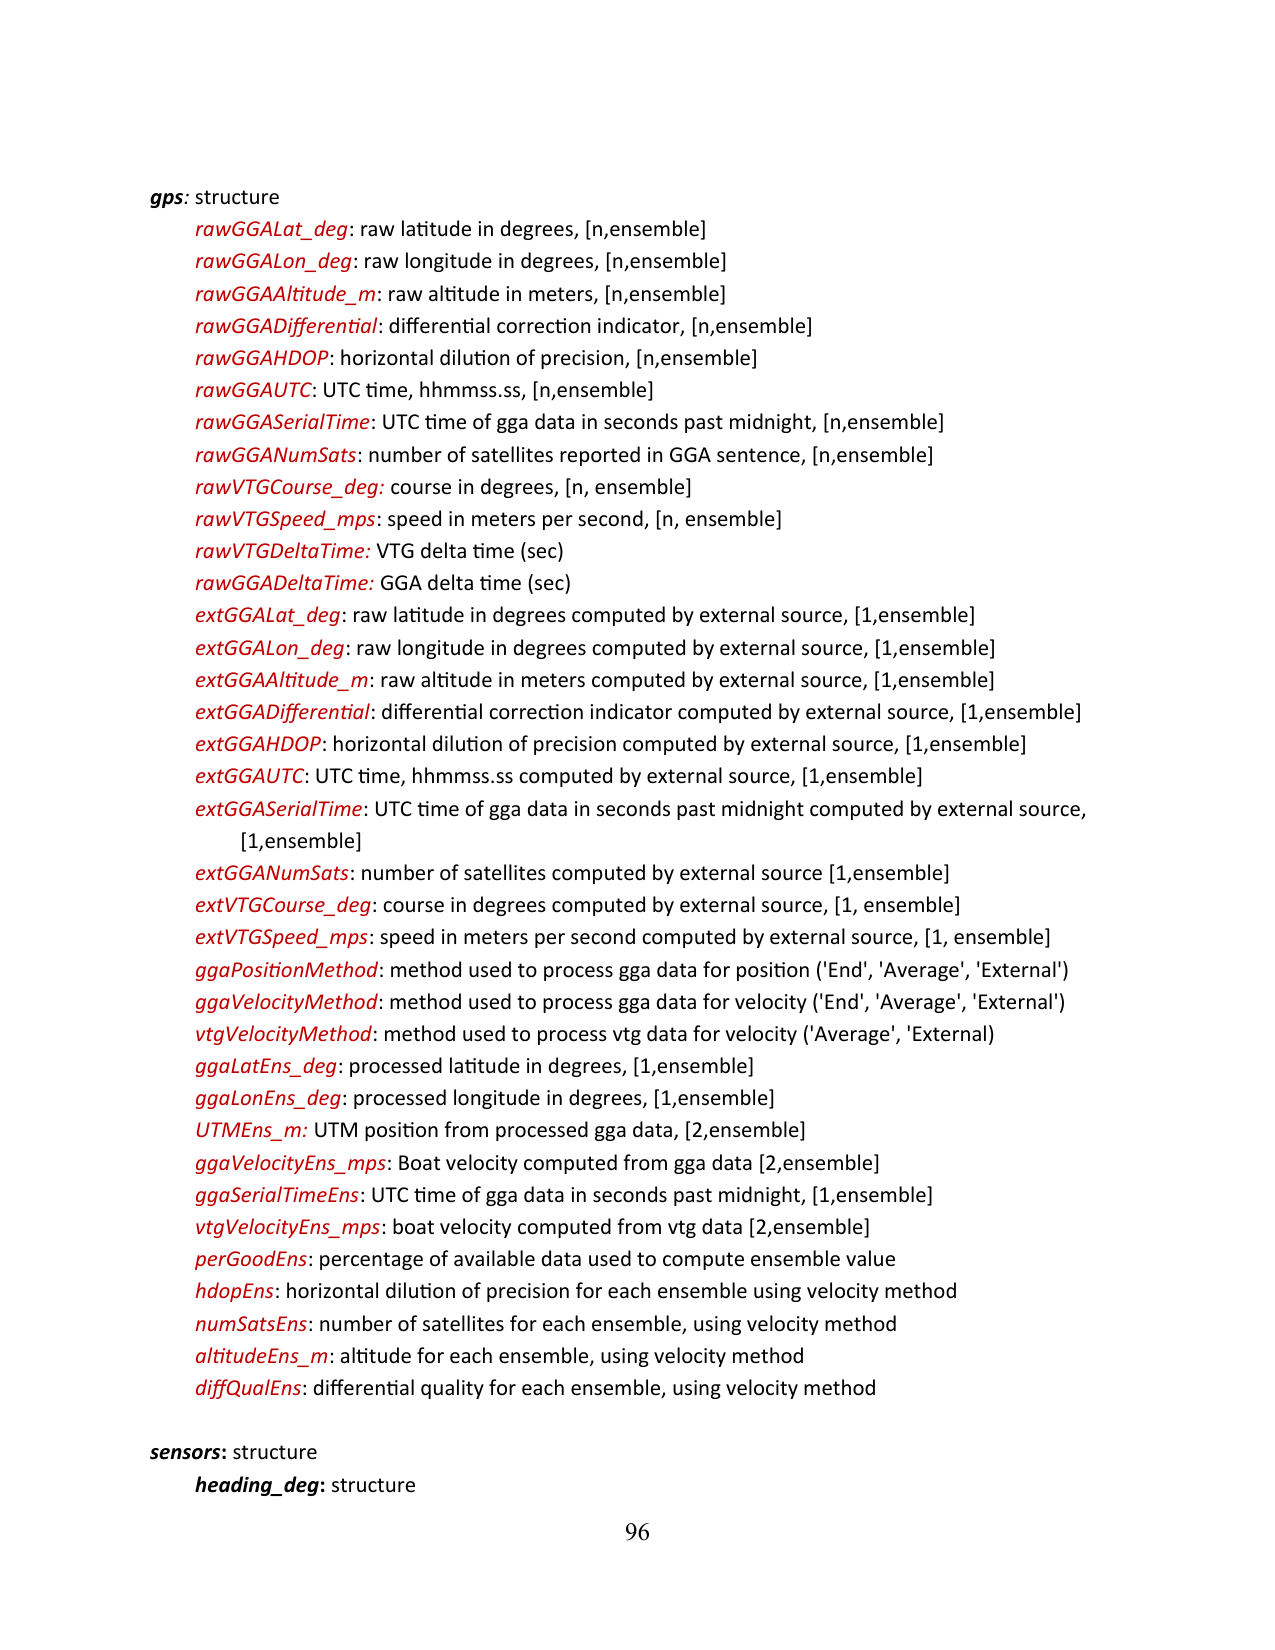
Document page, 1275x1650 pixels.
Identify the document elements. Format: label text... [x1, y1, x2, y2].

text rawGGALon_deg: raw longitude in degrees, [n,ensemble] [195, 247, 1125, 274]
text diffQualEns: differential quality for each ensemble, using velocity method [195, 1373, 1125, 1401]
text rawGGADifferential: differential correction indicator, [n,ensemble] [195, 311, 1125, 339]
text rawGGAAltitude_m: raw altitude in meters, [n,ensemble] [195, 279, 1125, 307]
text rawGGAUTC: UTC time, hhmmss.ss, [n,ensemble] [195, 375, 1125, 403]
text rawVTGSpeed_mps: speed in meters per second, [n, ensemble] [195, 504, 1125, 532]
text extGGAUTC: UTC time, hhmmss.ss computed by external source, [1,ensemble] [195, 762, 1125, 789]
text vtgVelocityEns_mps: boat velocity computed from vtg data [2,ensemble] [195, 1212, 1125, 1240]
text UTMEns_m: UTM position from processed gga data, [2,ensemble] [195, 1116, 1125, 1144]
text ggaSerialTimeEns: UTC time of gga data in seconds past midnight, [1,ensemble] [195, 1180, 1125, 1208]
text altitudeEns_m: altitude for each ensemble, using velocity method [195, 1341, 1125, 1369]
text rawVTGCourse_deg: course in degrees, [n, ensemble] [195, 472, 1125, 500]
text ggaLatEns_deg: processed latitude in degrees, [1,ensemble] [195, 1051, 1125, 1079]
text extGGANumSats: number of satellites computed by external source [1,ensemble] [195, 858, 1125, 886]
text rawVTGDeltaTime: VTG delta time (sec) [195, 536, 1125, 564]
text vtgVelocityMethod: method used to process vtg data for velocity ('Average', 'External) [195, 1019, 1125, 1047]
text rawGGAHDOP: horizontal dilution of precision, [n,ensemble] [195, 343, 1125, 371]
text gps: structure [150, 182, 1125, 210]
text extVTGSpeed_mps: speed in meters per second computed by external source, [1, ensemble] [195, 922, 1125, 951]
text extVTGCourse_deg: course in degrees computed by external source, [1, ensemble] [195, 890, 1125, 918]
text ggaPositionMethod: method used to process gga data for position ('End', 'Average', 'External') [195, 955, 1125, 983]
text rawGGANumSats: number of satellites reported in GGA sentence, [n,ensemble] [195, 440, 1125, 468]
text extGGAAltitude_m: raw altitude in meters computed by external source, [1,ensemble] [195, 665, 1125, 693]
text rawGGALat_deg: raw latitude in degrees, [n,ensemble] [195, 214, 1125, 242]
text ggaVelocityEns_mps: Boat velocity computed from gga data [2,ensemble] [195, 1148, 1125, 1176]
text extGGAHDOP: horizontal dilution of precision computed by external source, [1,ensemble] [195, 729, 1125, 757]
text extGGASerialTime: UTC time of gga data in seconds past midnight computed by external source, [1,ensemble] [195, 794, 1125, 854]
text ggaLonEns_deg: processed longitude in degrees, [1,ensemble] [195, 1083, 1125, 1111]
text numSatsEns: number of satellites for each ensemble, using velocity method [195, 1309, 1125, 1337]
text rawGGADeltaTime: GGA delta time (sec) [195, 568, 1125, 596]
text sensors: structure [150, 1437, 1125, 1466]
text rawGGASerialTime: UTC time of gga data in seconds past midnight, [n,ensemble] [195, 407, 1125, 436]
text extGGADifferential: differential correction indicator computed by external source, [1,ensemble] [195, 697, 1125, 725]
text heading_deg: structure [195, 1470, 1125, 1498]
text ggaVelocityMethod: method used to process gga data for velocity ('End', 'Average', 'External') [195, 987, 1125, 1015]
text extGGALat_deg: raw latitude in degrees computed by external source, [1,ensemble] [195, 601, 1125, 629]
text extGGALon_deg: raw longitude in degrees computed by external source, [1,ensemble] [195, 633, 1125, 661]
text perGoodEns: percentage of available data used to compute ensemble value [195, 1244, 1125, 1272]
text hdopEns: horizontal dilution of precision for each ensemble using velocity method [195, 1277, 1125, 1304]
